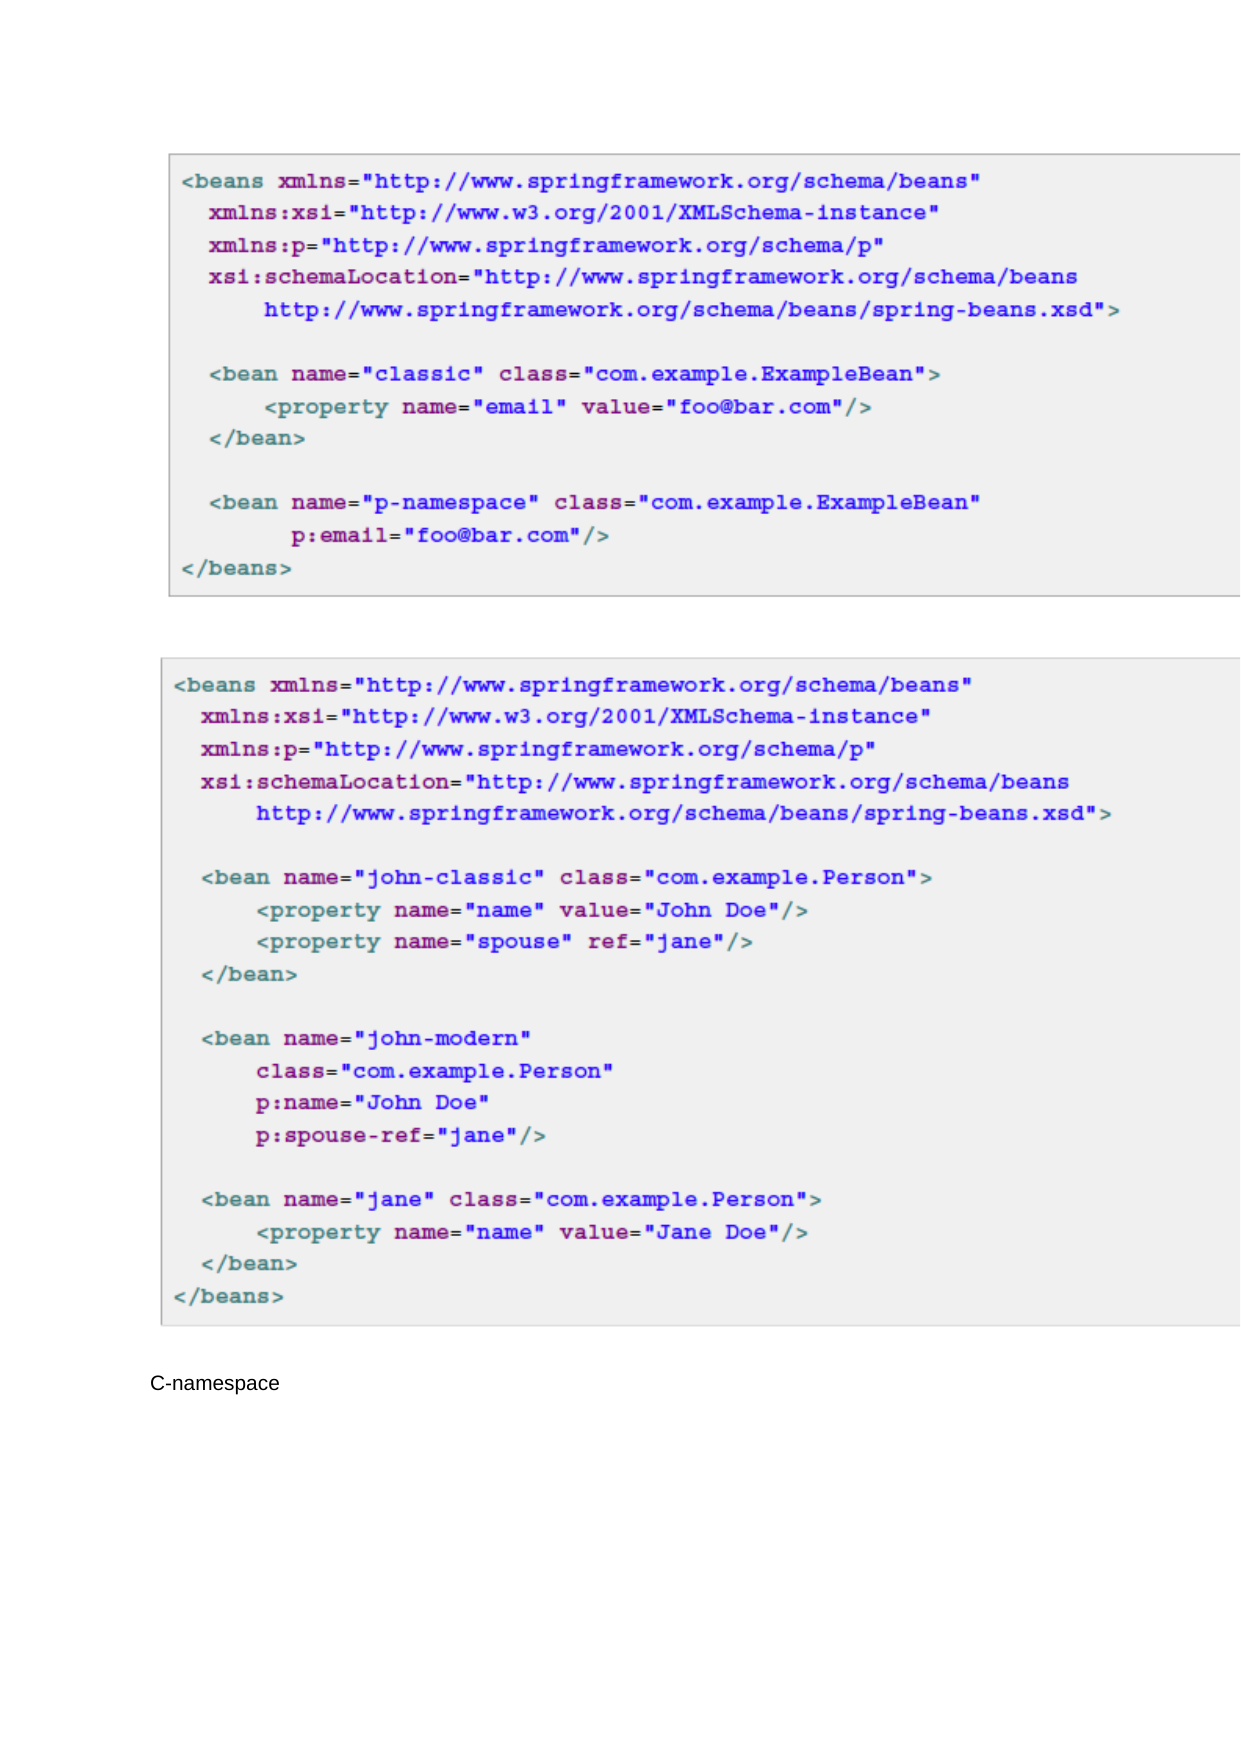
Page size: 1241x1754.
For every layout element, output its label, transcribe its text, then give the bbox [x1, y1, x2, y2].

text C-namespace [150, 1370, 1090, 1394]
